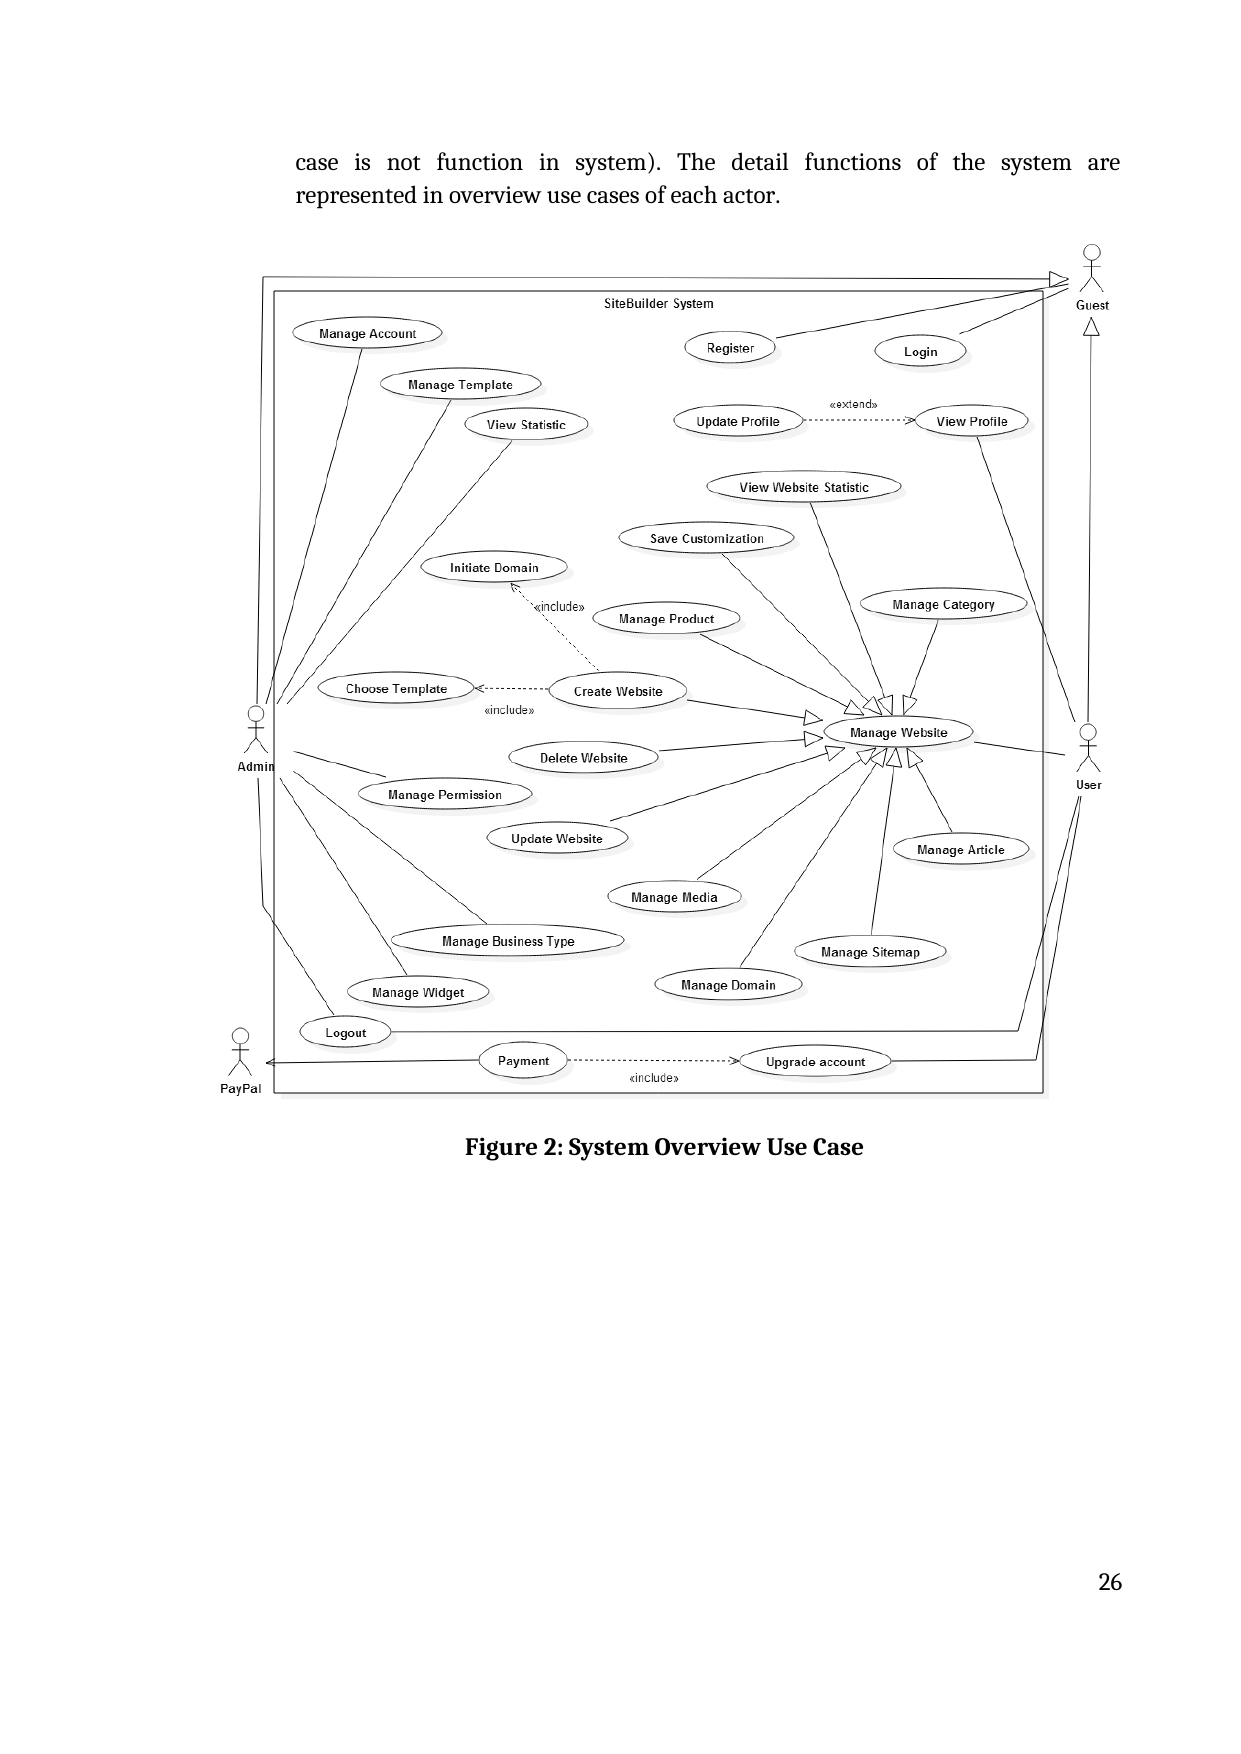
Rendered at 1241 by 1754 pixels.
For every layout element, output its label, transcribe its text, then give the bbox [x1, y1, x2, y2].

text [295, 148, 1122, 209]
text Figure 2: System Overview Use Case [207, 1133, 1122, 1161]
picture [206, 234, 1123, 1108]
